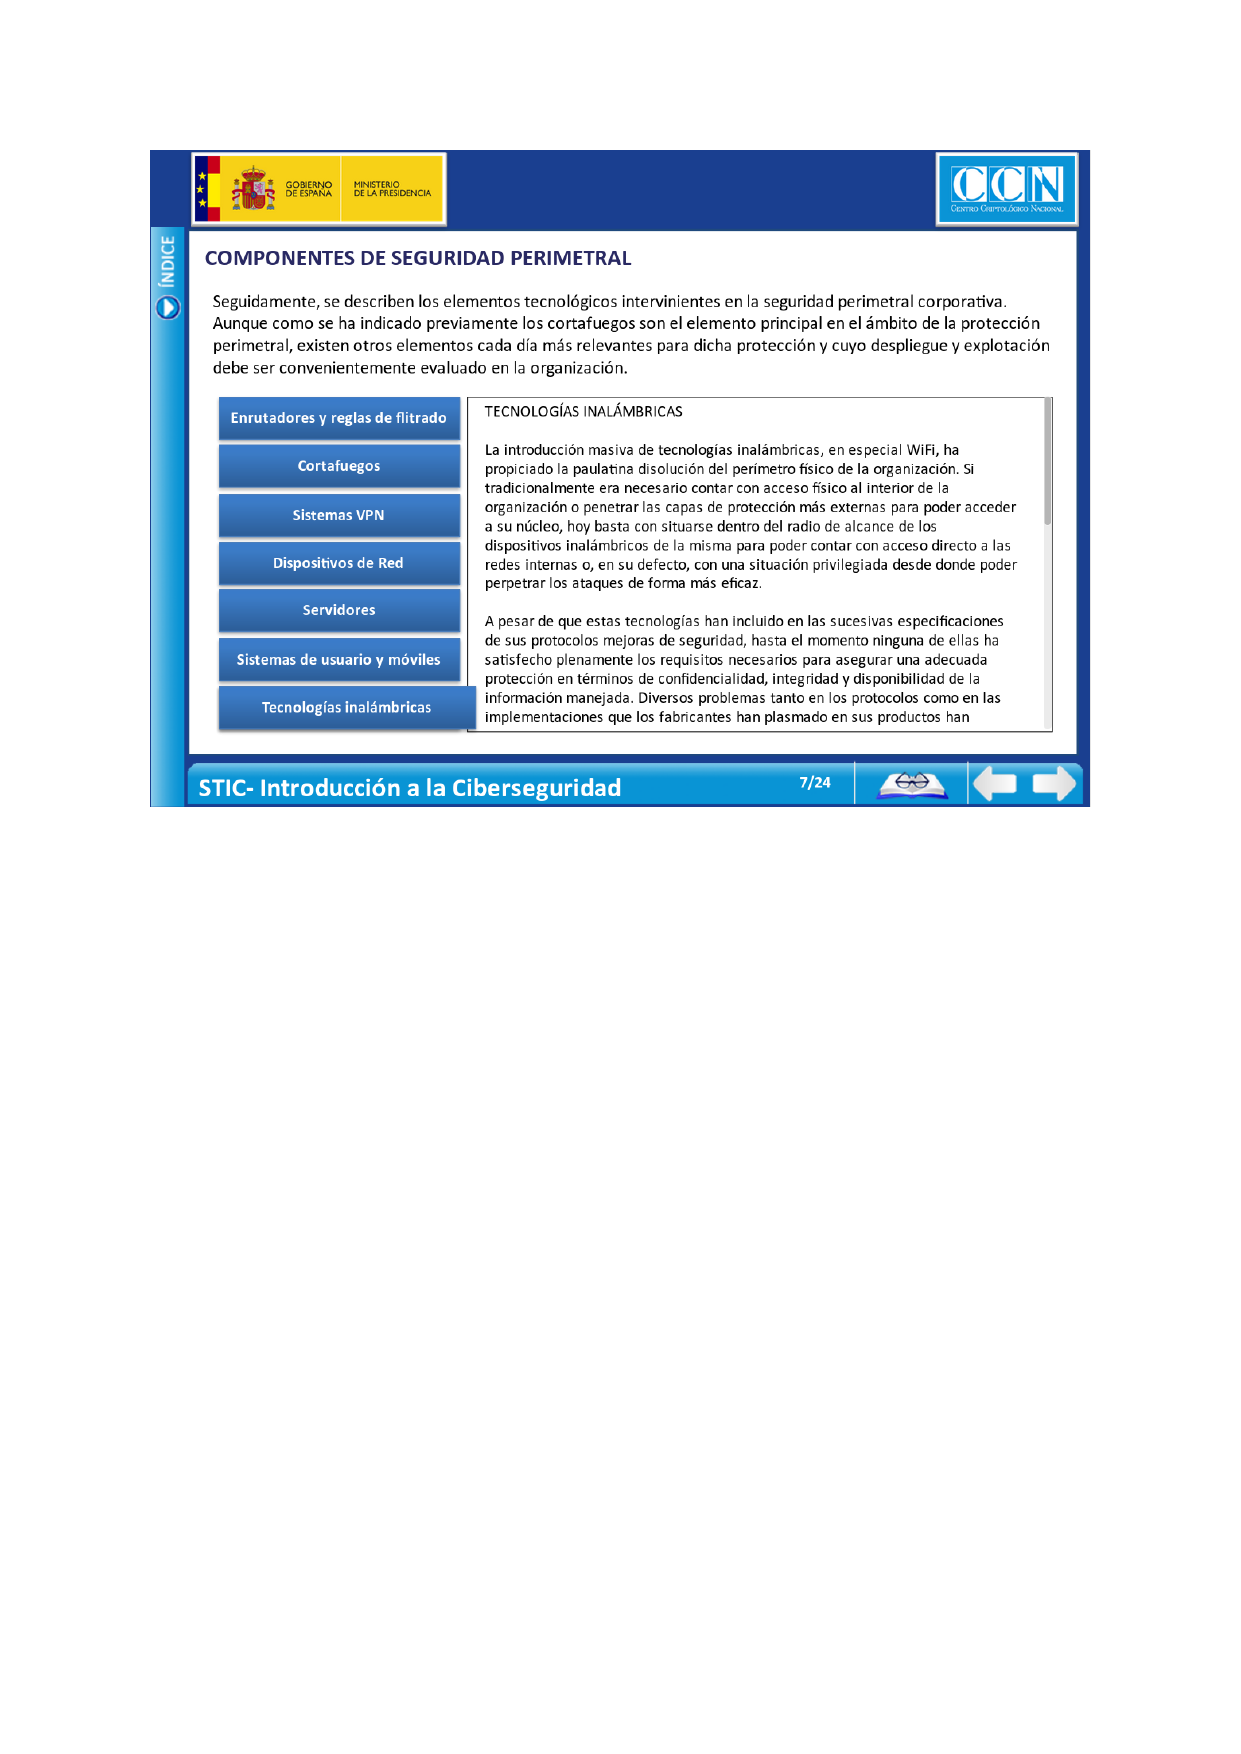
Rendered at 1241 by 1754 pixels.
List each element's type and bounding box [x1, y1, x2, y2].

picture [150, 150, 1091, 807]
